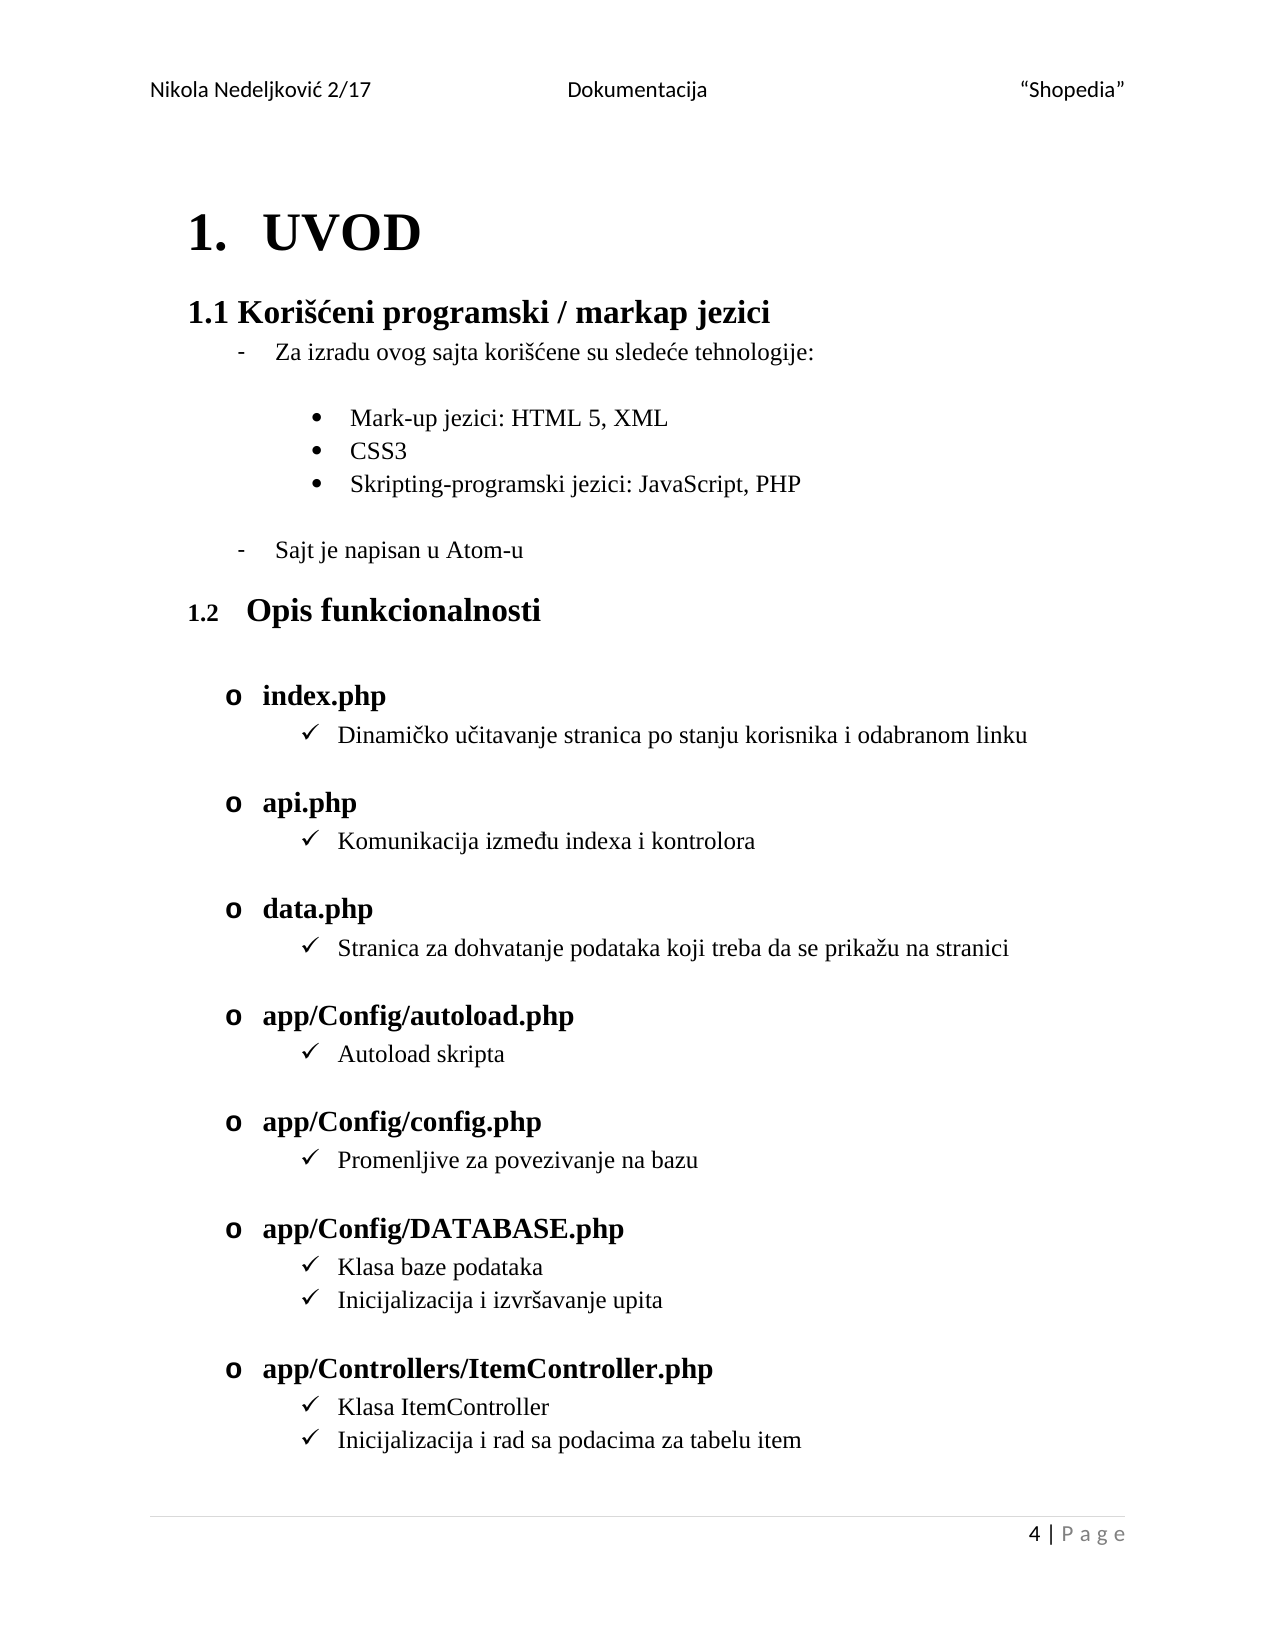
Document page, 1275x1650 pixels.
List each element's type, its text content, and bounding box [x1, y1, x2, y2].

list CSS3 [312, 436, 1125, 465]
list Komunikacija između indexa i kontrolora [300, 826, 1125, 887]
list app/Config/autoload.php [225, 998, 1125, 1034]
list app/Config/config.php [225, 1104, 1125, 1140]
list app/Config/DATABASE.php [225, 1211, 1125, 1247]
list Stranica za dohvatanje podataka koji treba da se prikažu na stranici [300, 933, 1125, 994]
list data.php [225, 891, 1125, 927]
list app/Controllers/ItemController.php [225, 1351, 1125, 1387]
list Skripting-programski jezici: JavaScript, PHP [312, 469, 1125, 530]
subtitle UVOD [187, 200, 1125, 262]
list Klasa ItemController [300, 1392, 1125, 1421]
list Inicijalizacija i izvršavanje upita [300, 1285, 1125, 1314]
list Za izradu ovog sajta korišćene su sledeće tehnologije: [237, 336, 1125, 399]
list Sajt je napisan u Atom-u [237, 534, 1125, 565]
subtitle Opis funkcionalnosti [187, 590, 1125, 673]
subtitle Korišćeni programski / markap jezici [187, 292, 1125, 331]
list Autoload skripta [300, 1039, 1125, 1100]
list Promenljive za povezivanje na bazu [300, 1146, 1125, 1207]
list api.php [225, 785, 1125, 821]
list Dinamičko učitavanje stranica po stanju korisnika i odabranom linku [300, 720, 1125, 781]
list Mark-up jezici: HTML 5, XML [312, 403, 1125, 432]
list Klasa baze podataka [300, 1252, 1125, 1281]
list index.php [225, 678, 1125, 714]
list Inicijalizacija i rad sa podacima za tabelu item [300, 1426, 1125, 1454]
